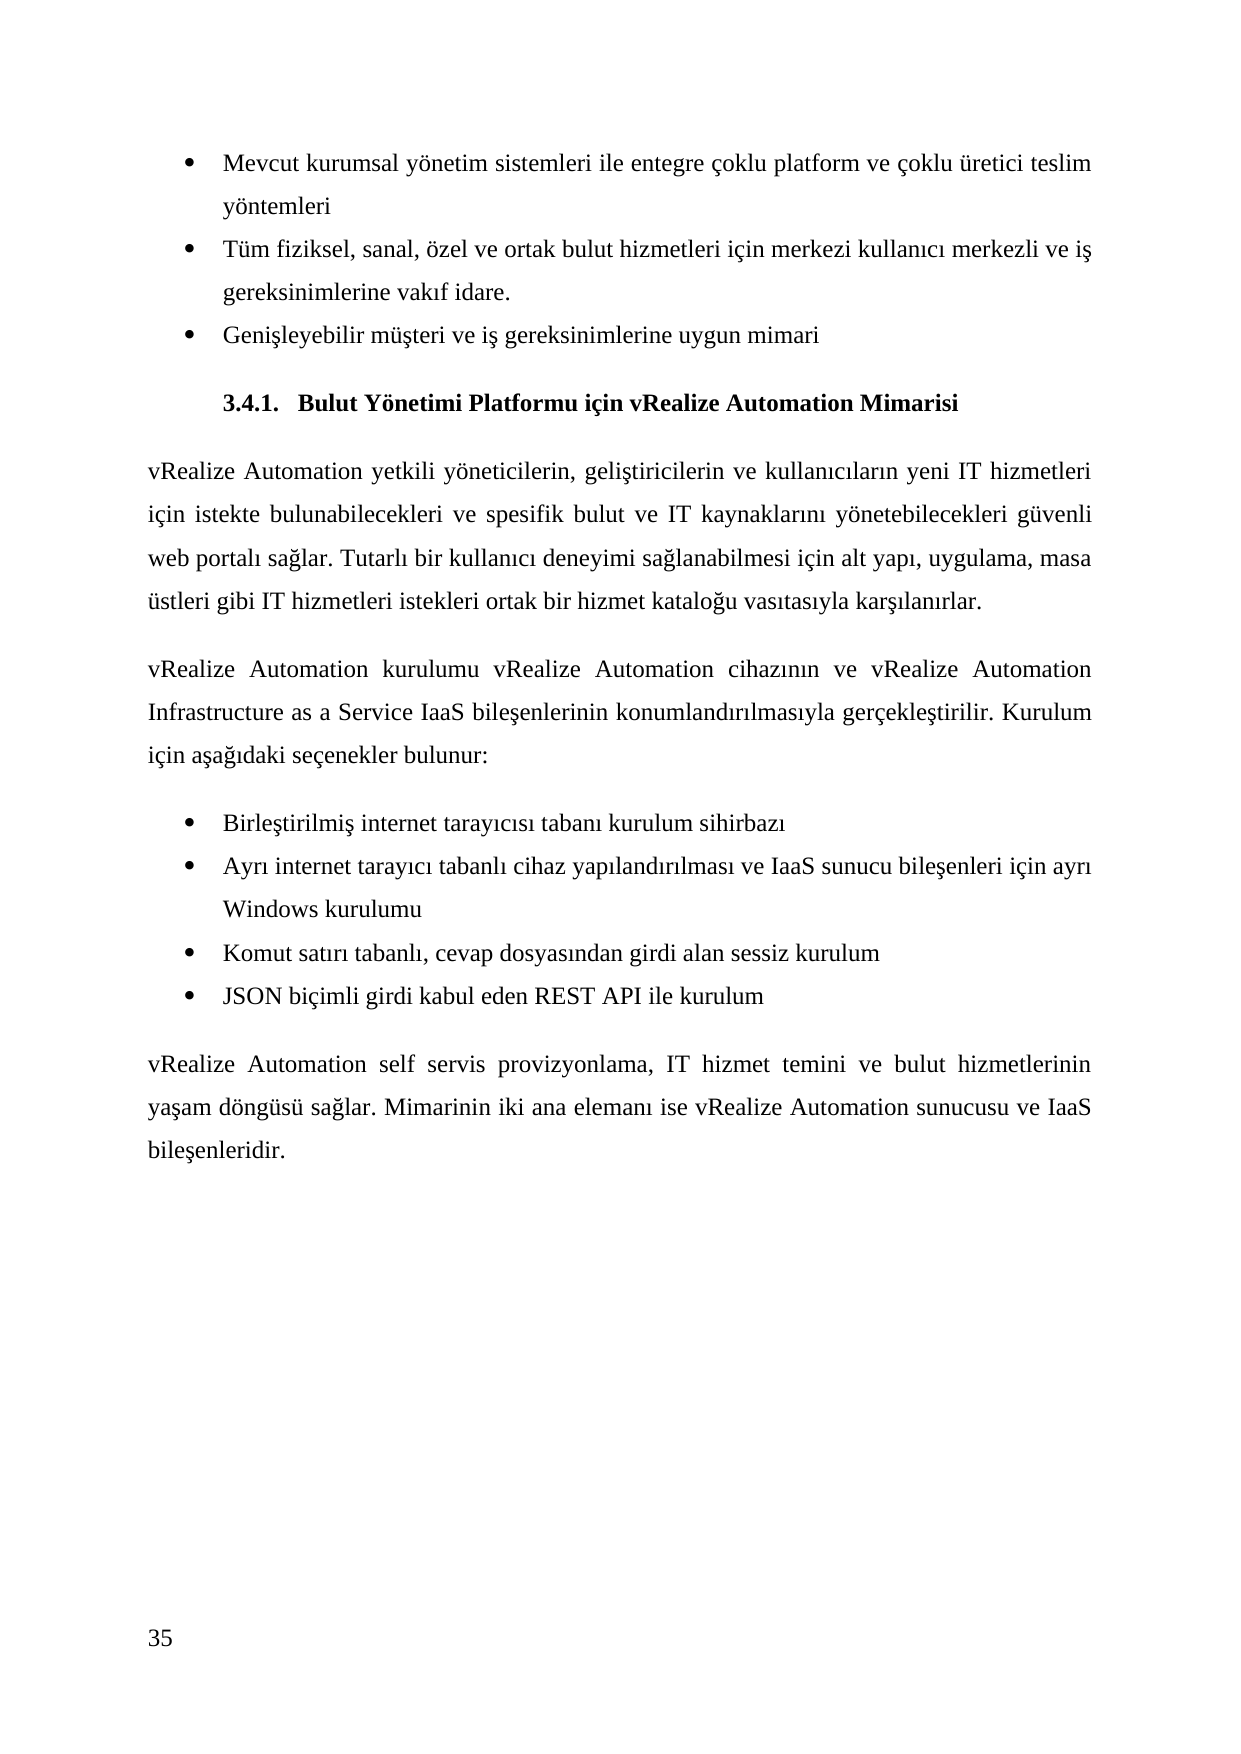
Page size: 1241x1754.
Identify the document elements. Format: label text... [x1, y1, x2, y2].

list Komut satırı tabanlı, cevap dosyasından girdi alan sessiz kurulum [185, 938, 1093, 966]
list Tüm fiziksel, sanal, özel ve ortak bulut hizmetleri için merkezi kullanıcı merkezli ve iş gereksinimlerine vakıf idare. [185, 234, 1093, 306]
text vRealize Automation yetkili yöneticilerin, geliştiricilerin ve kullanıcıların yeni IT hizmetleri için istekte bulunabilecekleri ve spesifik bulut ve IT kaynaklarını yönetebilecekleri güvenli web portalı sağlar. Tutarlı bir kullanıcı deneyimi sağlanabilmesi için alt yapı, uygulama, masa üstleri gibi IT hizmetleri istekleri ortak bir hizmet kataloğu vasıtasıyla karşılanırlar. [148, 456, 1093, 614]
list JSON biçimli girdi kabul eden REST API ile kurulum [185, 981, 1093, 1009]
list Ayrı internet tarayıcı tabanlı cihaz yapılandırılması ve IaaS sunucu bileşenleri için ayrı Windows kurulumu [185, 851, 1093, 923]
list Mevcut kurumsal yönetim sistemleri ile entegre çoklu platform ve çoklu üretici teslim yöntemleri [185, 148, 1093, 219]
text vRealize Automation kurulumu vRealize Automation cihazının ve vRealize Automation Infrastructure as a Service IaaS bileşenlerinin konumlandırılmasıyla gerçekleştirilir. Kurulum için aşağıdaki seçenekler bulunur: [148, 654, 1093, 769]
list Genişleyebilir müşteri ve iş gereksinimlerine uygun mimari [185, 320, 1093, 349]
text vRealize Automation self servis provizyonlama, IT hizmet temini ve bulut hizmetlerinin yaşam döngüsü sağlar. Mimarinin iki ana elemanı ise vRealize Automation sunucusu ve IaaS bileşenleridir. [148, 1049, 1093, 1164]
list Bulut Yönetimi Platformu için vRealize Automation Mimarisi [223, 388, 1093, 417]
list Birleştirilmiş internet tarayıcısı tabanı kurulum sihirbazı [185, 808, 1093, 837]
